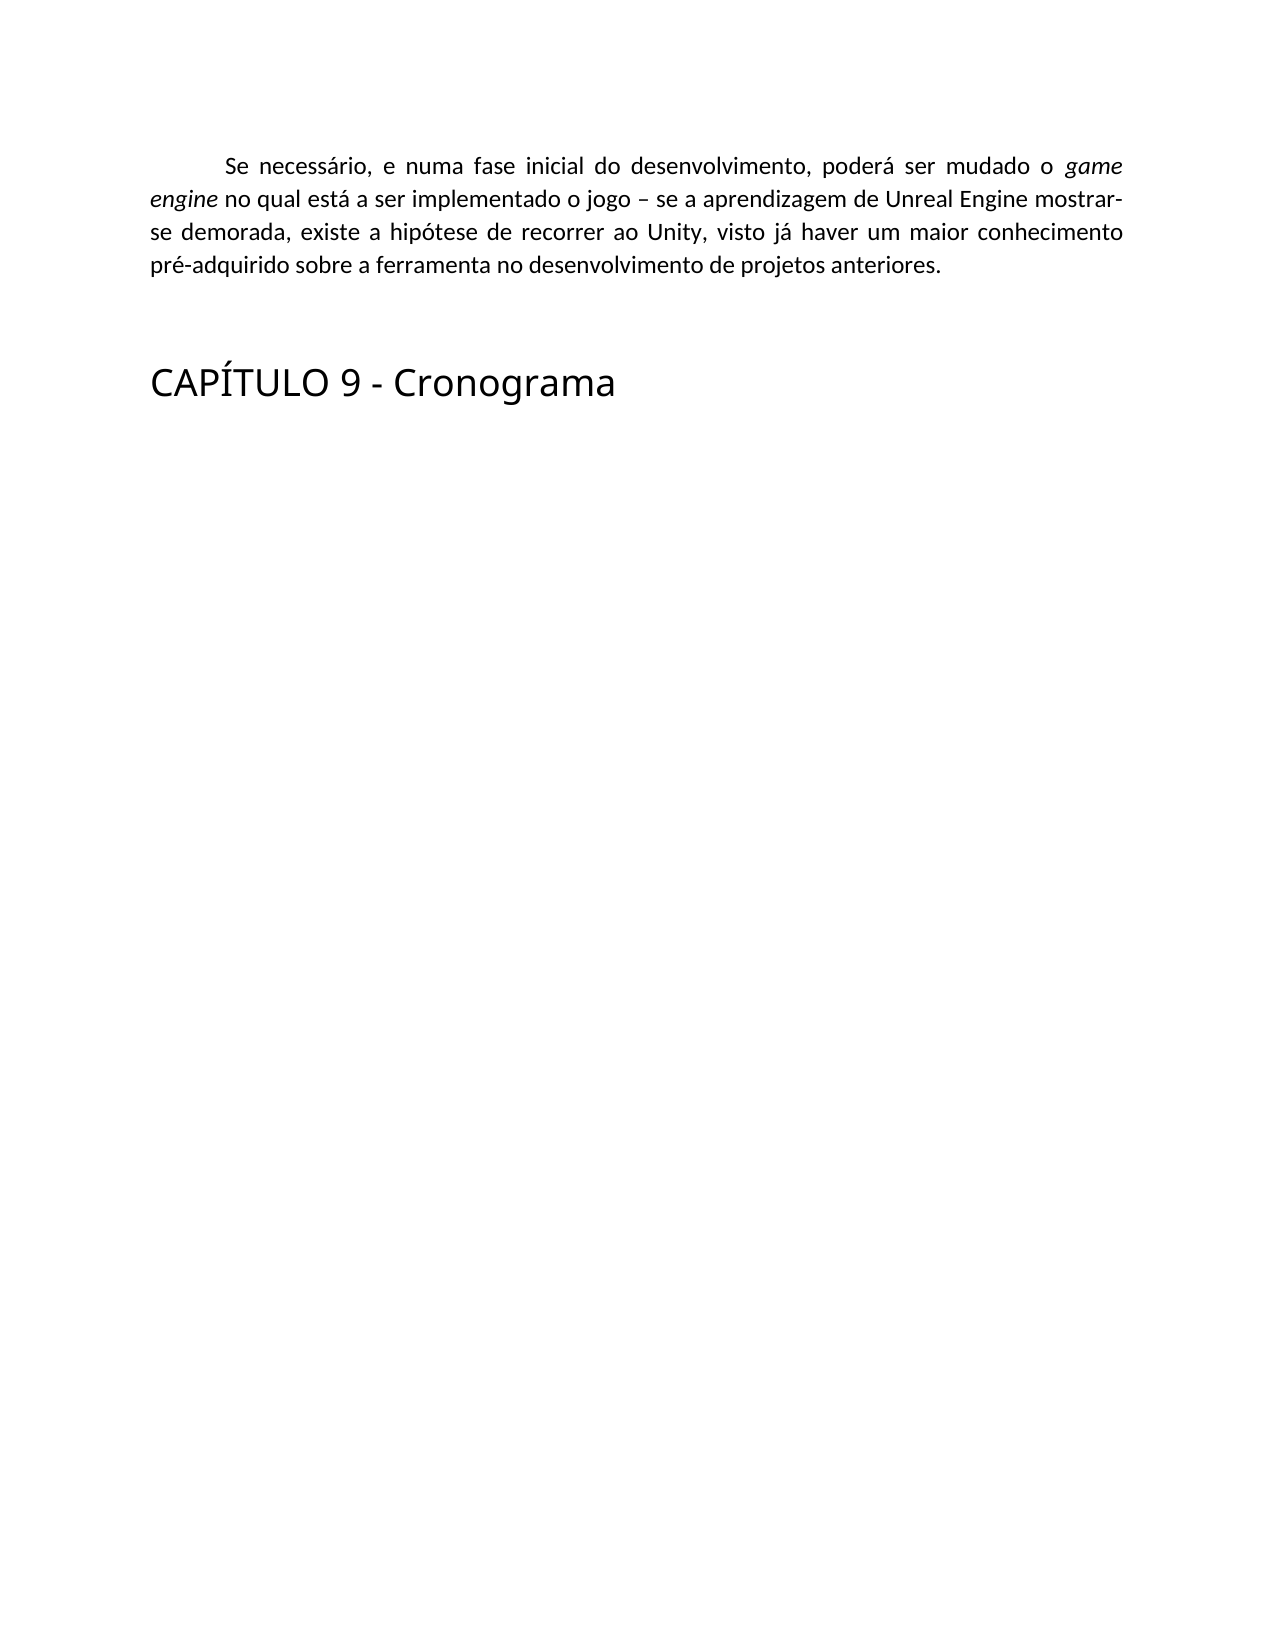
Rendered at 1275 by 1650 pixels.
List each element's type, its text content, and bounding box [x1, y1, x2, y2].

subtitle CAPÍTULO 9 - Cronograma [150, 356, 1125, 407]
text Se necessário, e numa fase inicial do desenvolvimento, poderá ser mudado o game engine no qual está a ser implementado o jogo – se a aprendizagem de Unreal Engine mostrar-se demorada, existe a hipótese de recorrer ao Unity, visto já haver um maior conhecimento pré-adquirido sobre a ferramenta no desenvolvimento de projetos anteriores. [150, 150, 1125, 279]
